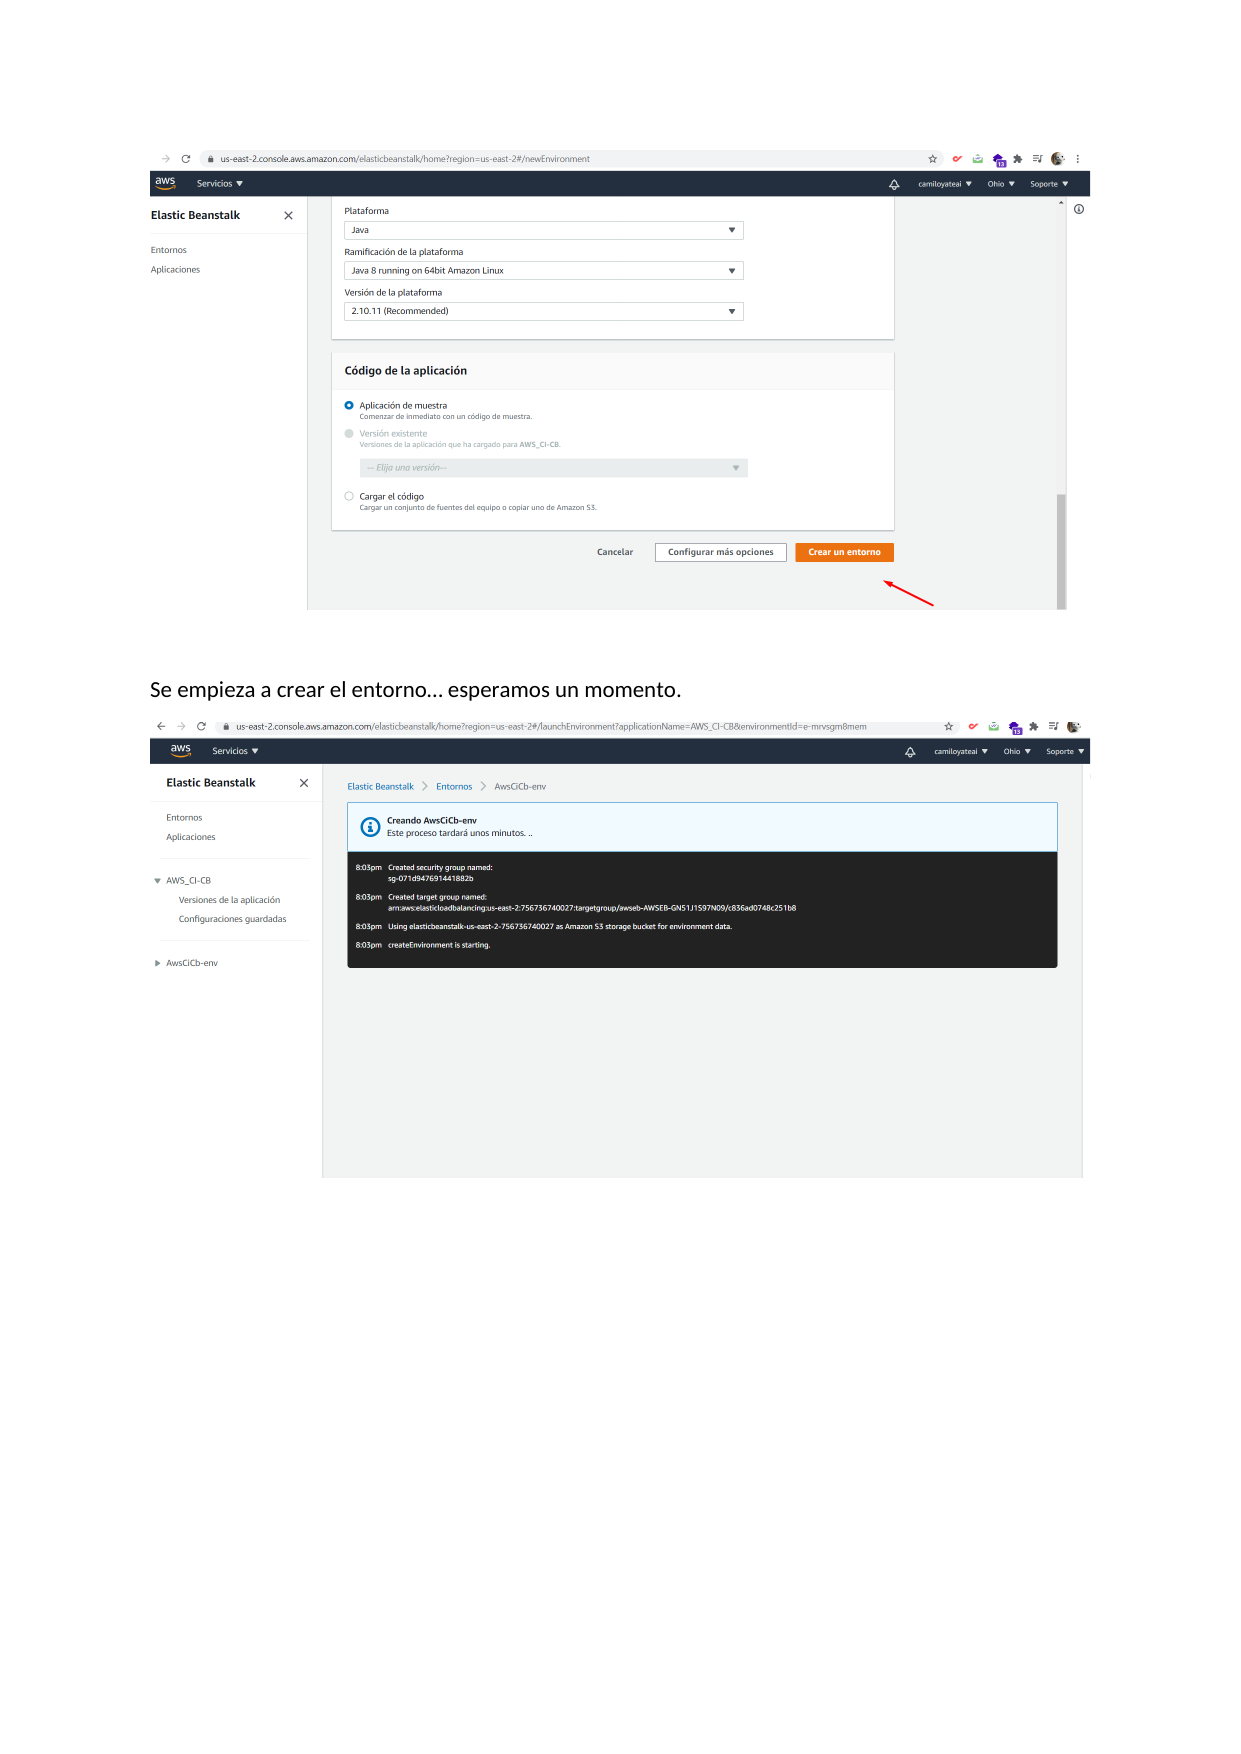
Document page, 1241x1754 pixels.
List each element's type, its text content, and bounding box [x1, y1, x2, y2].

text Se empieza a crear el entorno… esperamos un momento. [150, 675, 1090, 703]
picture [150, 150, 1091, 610]
picture [150, 722, 1091, 1178]
